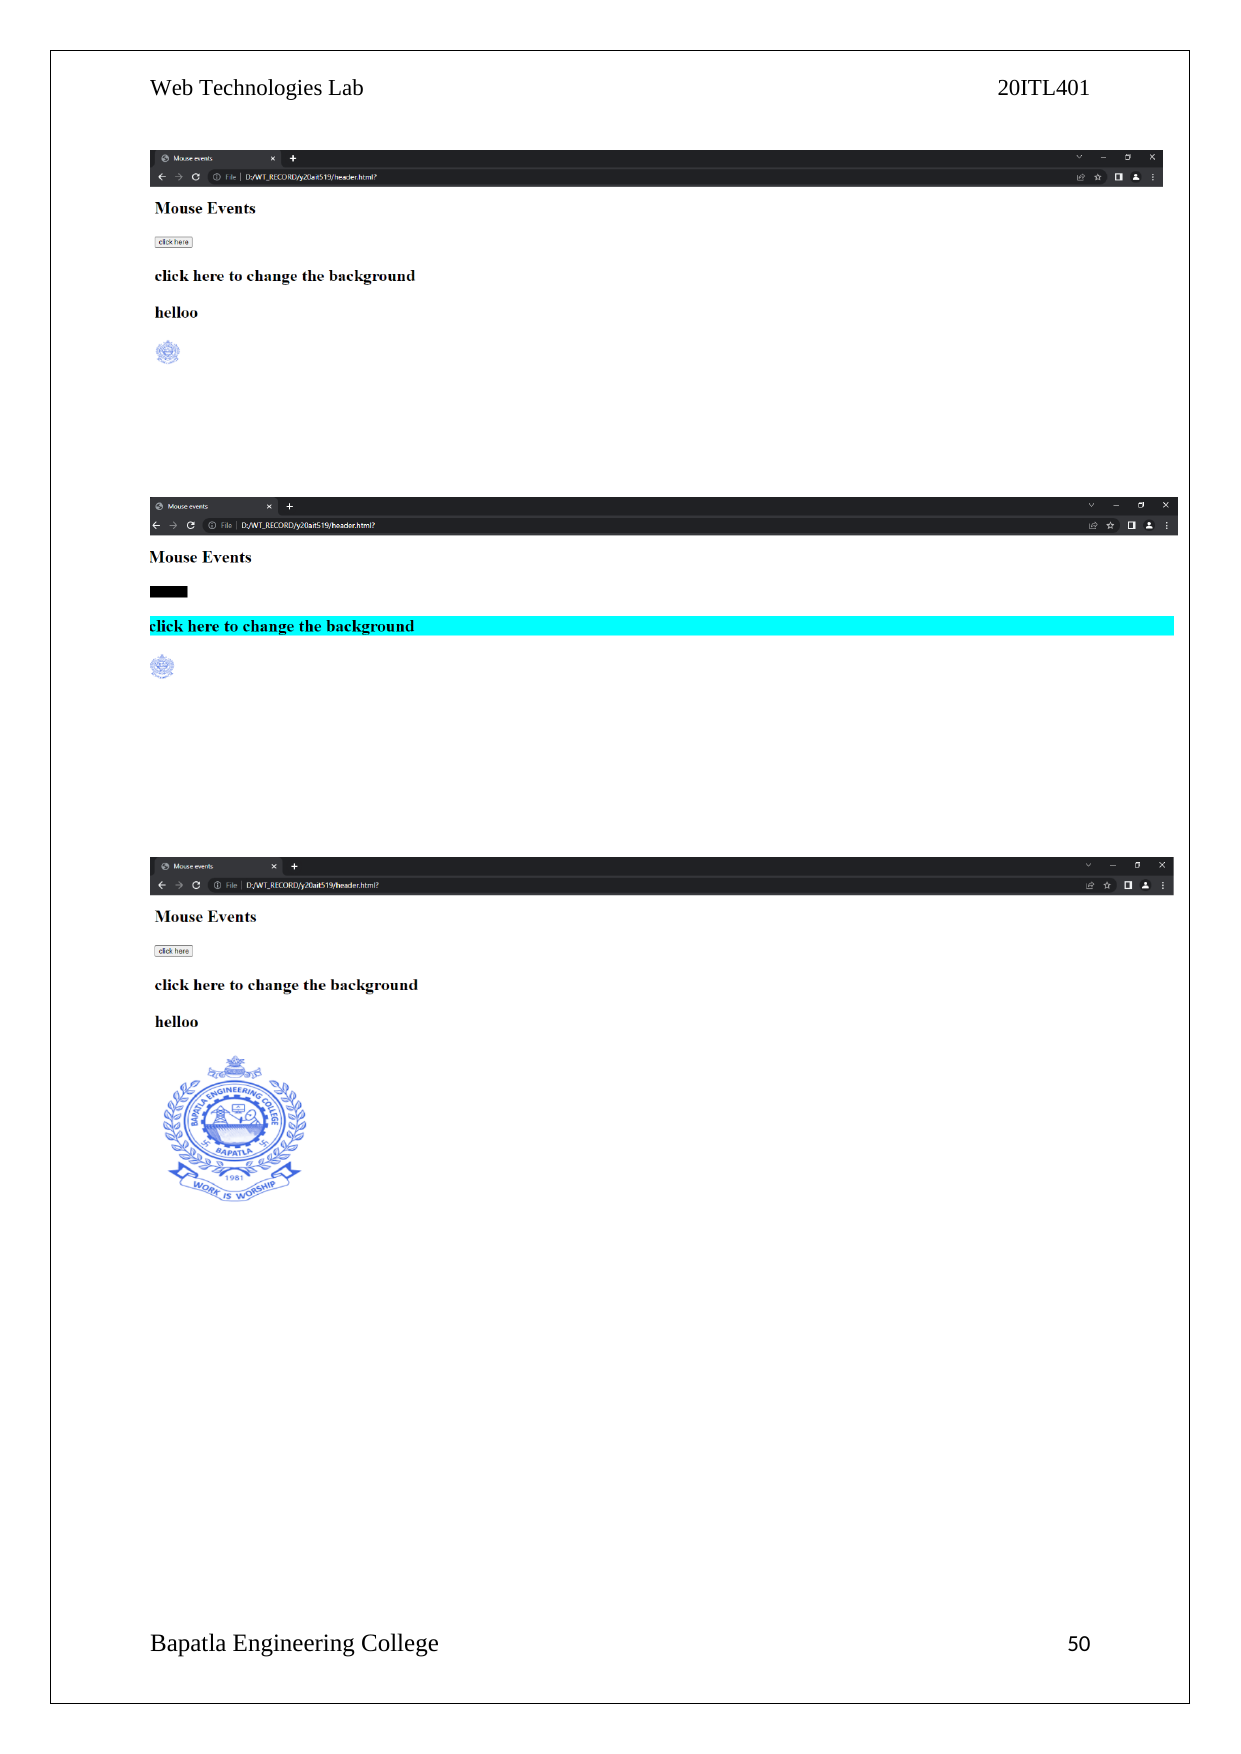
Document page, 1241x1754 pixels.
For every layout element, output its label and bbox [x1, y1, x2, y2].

picture [150, 150, 1163, 411]
picture [150, 857, 1174, 1242]
picture [150, 497, 1178, 779]
